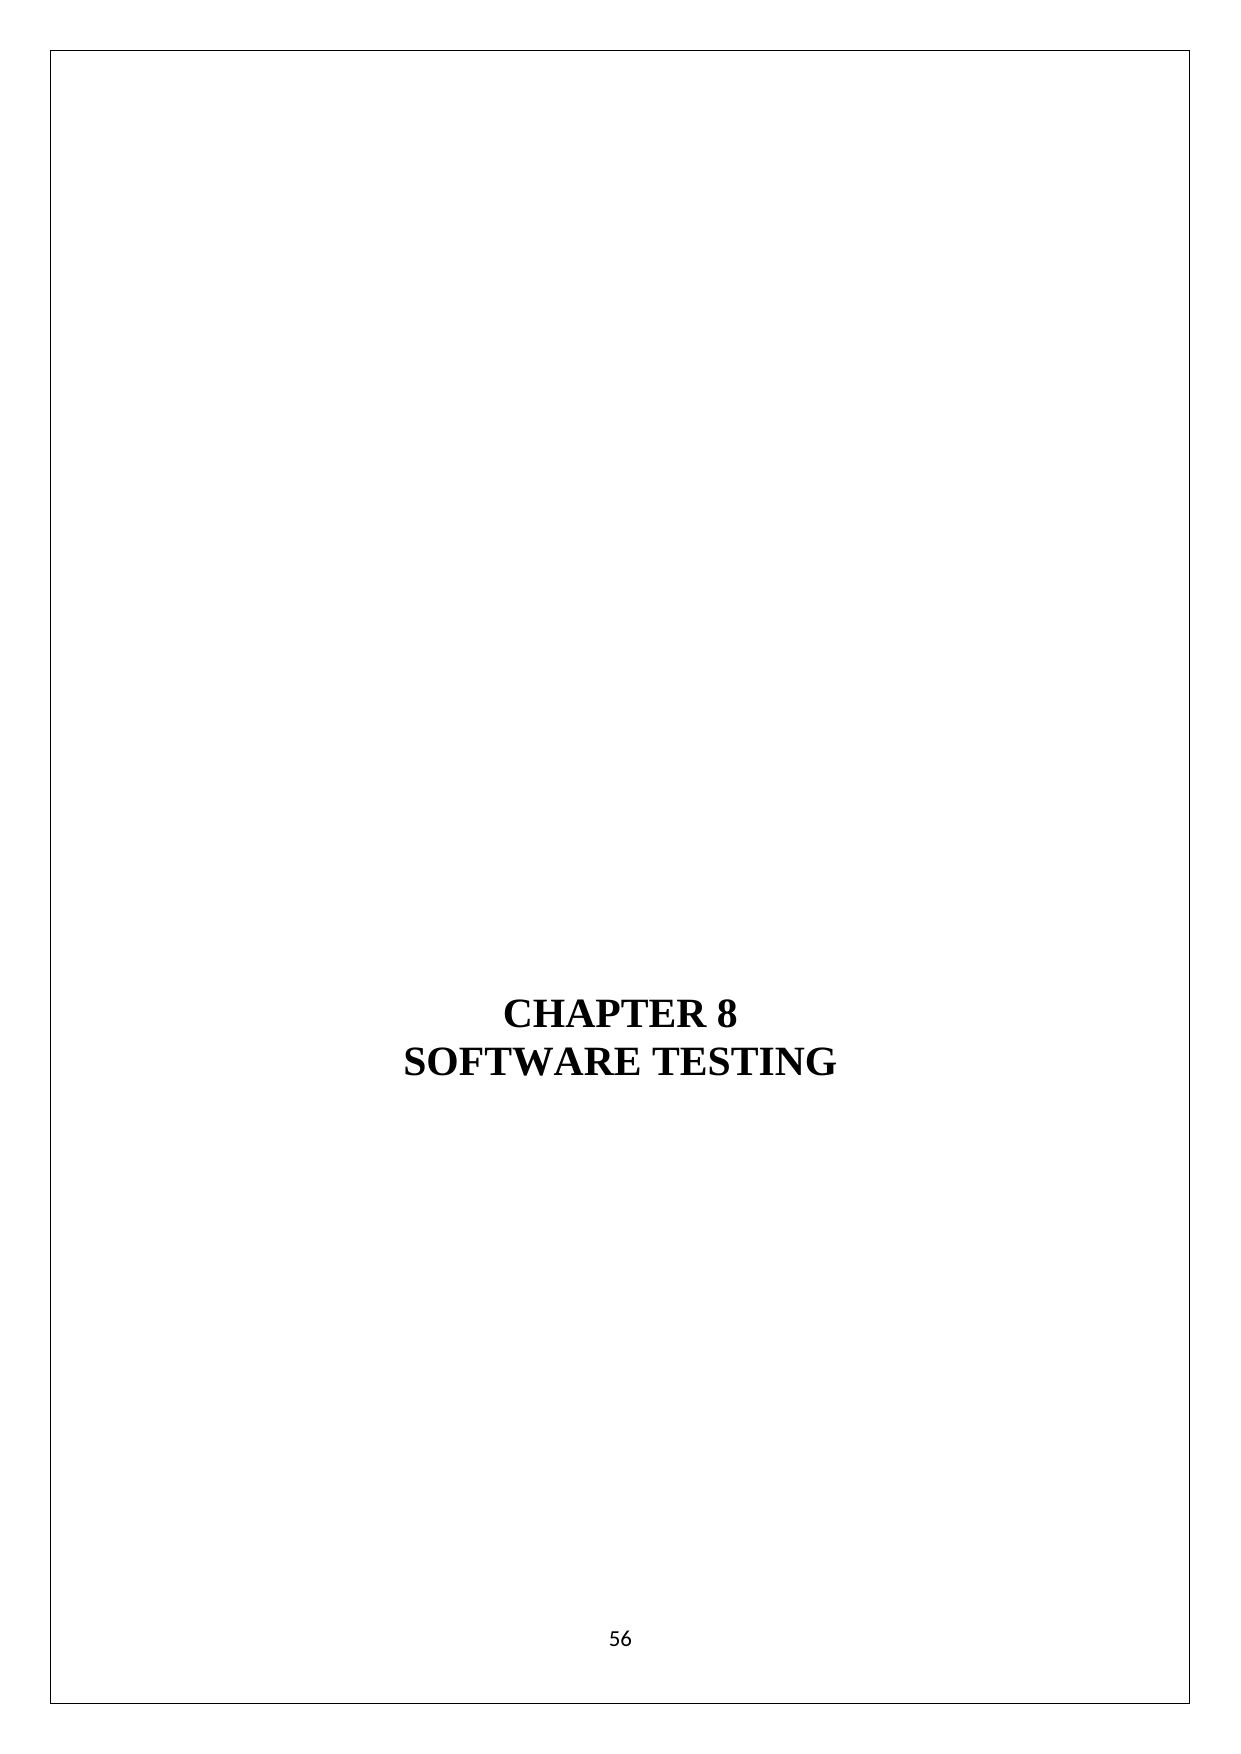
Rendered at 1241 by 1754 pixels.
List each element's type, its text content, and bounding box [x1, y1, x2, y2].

text SOFTWARE TESTING [150, 1036, 1090, 1084]
text CHAPTER 8 [150, 988, 1090, 1036]
